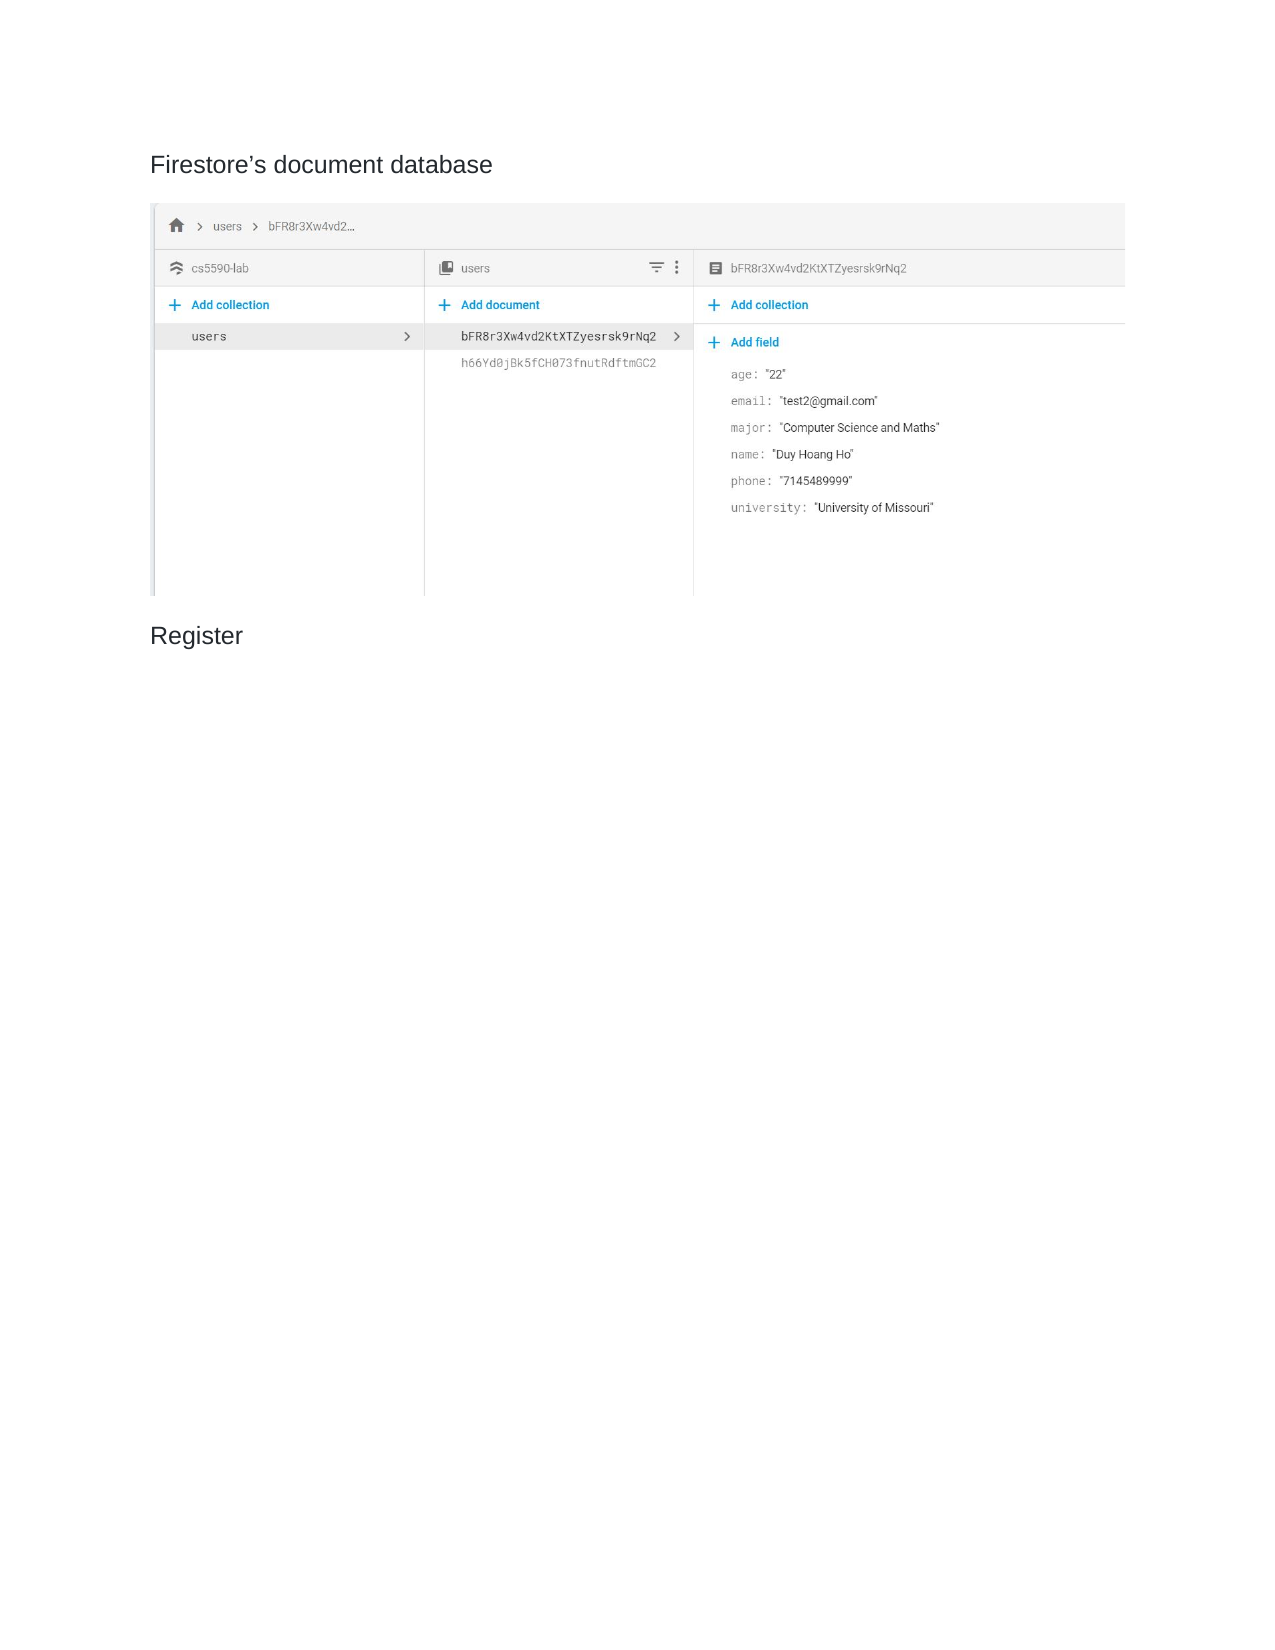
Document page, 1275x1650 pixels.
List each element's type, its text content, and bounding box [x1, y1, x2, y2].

text Register [150, 621, 1125, 649]
text Firestore’s document database [150, 150, 1125, 179]
picture [150, 203, 1125, 596]
